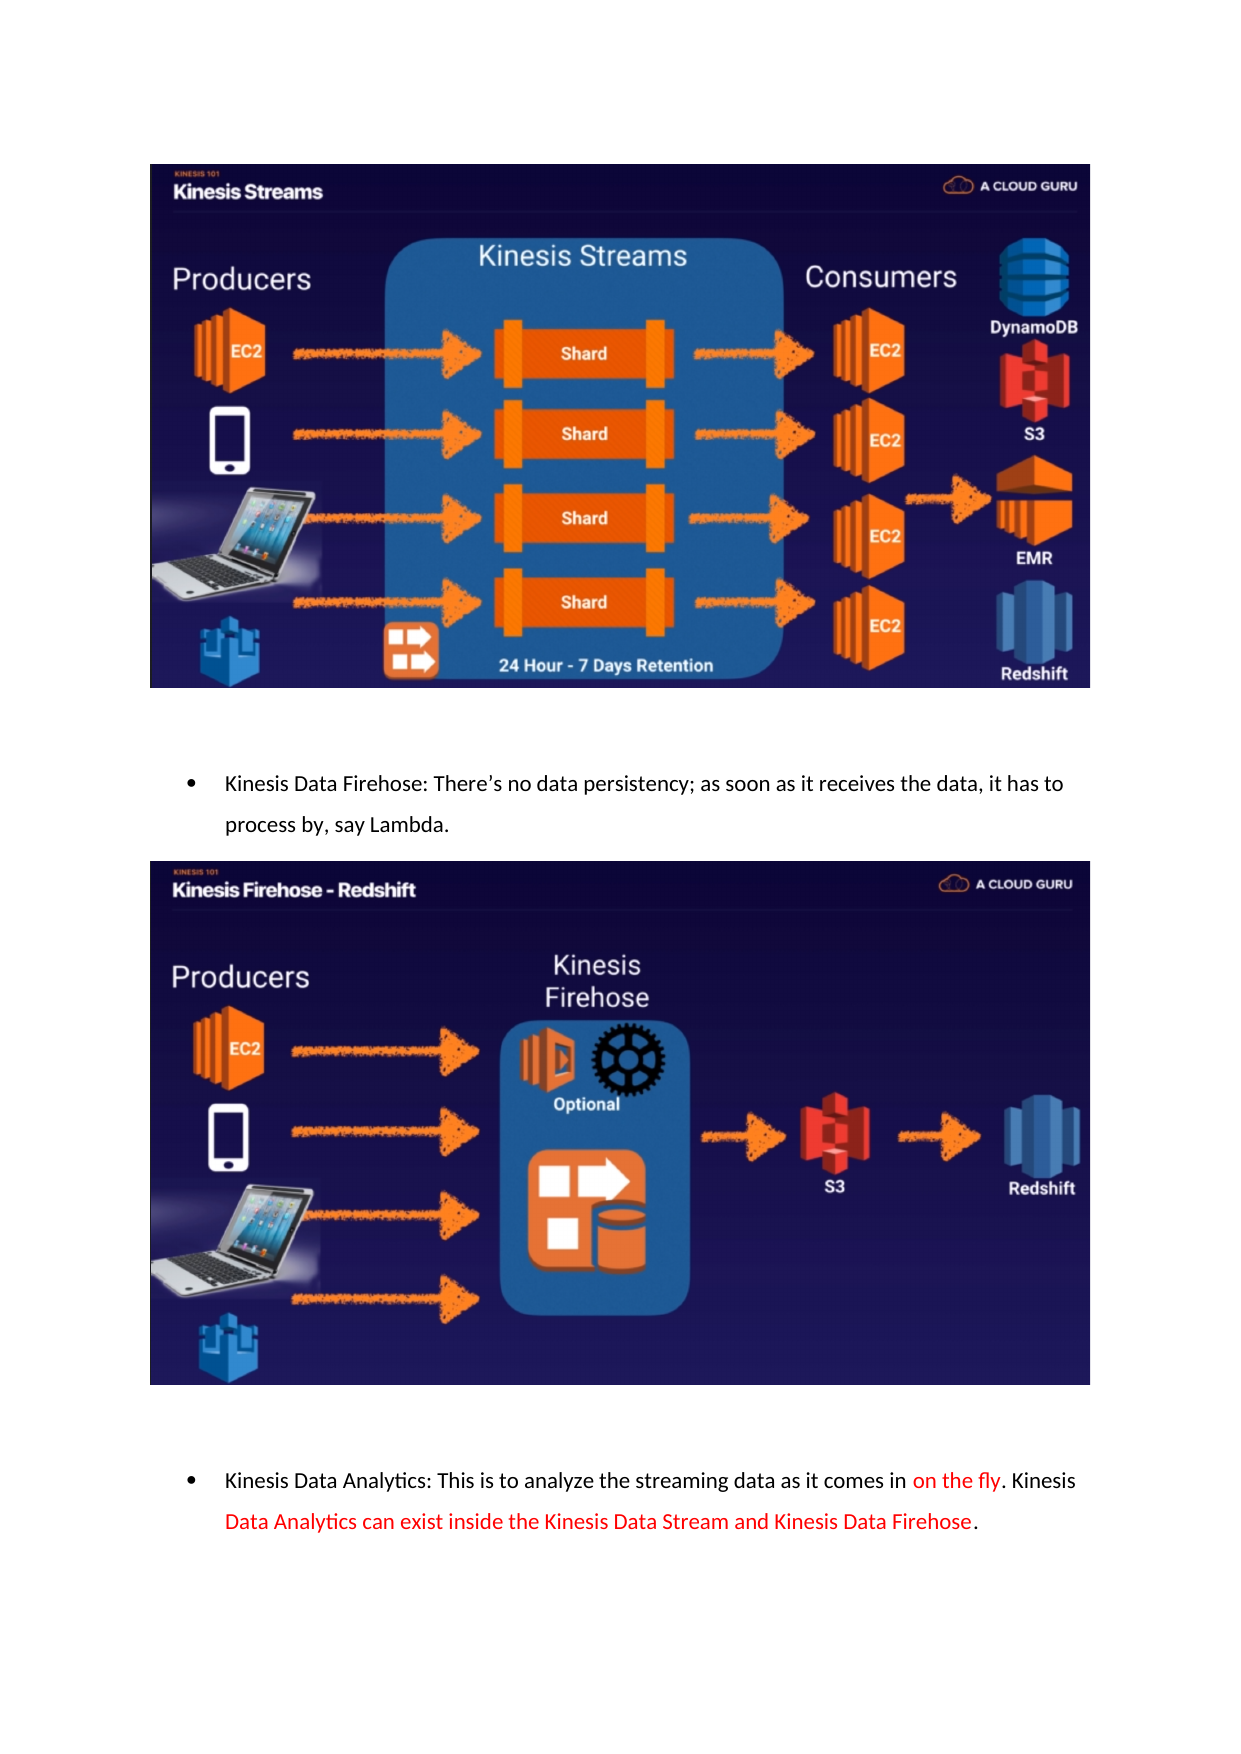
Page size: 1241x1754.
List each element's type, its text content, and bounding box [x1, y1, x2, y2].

list Kinesis Data Firehose: There’s no data persistency; as soon as it receives the data, it has to process by, say Lambda. [187, 765, 1090, 843]
picture [150, 164, 1091, 688]
picture [150, 861, 1091, 1385]
list Kinesis Data Analytics: This is to analyze the streaming data as it comes in on the fly. Kinesis Data Analytics can exist inside the Kinesis Data Stream and Kinesis Data Firehose. [187, 1462, 1090, 1539]
